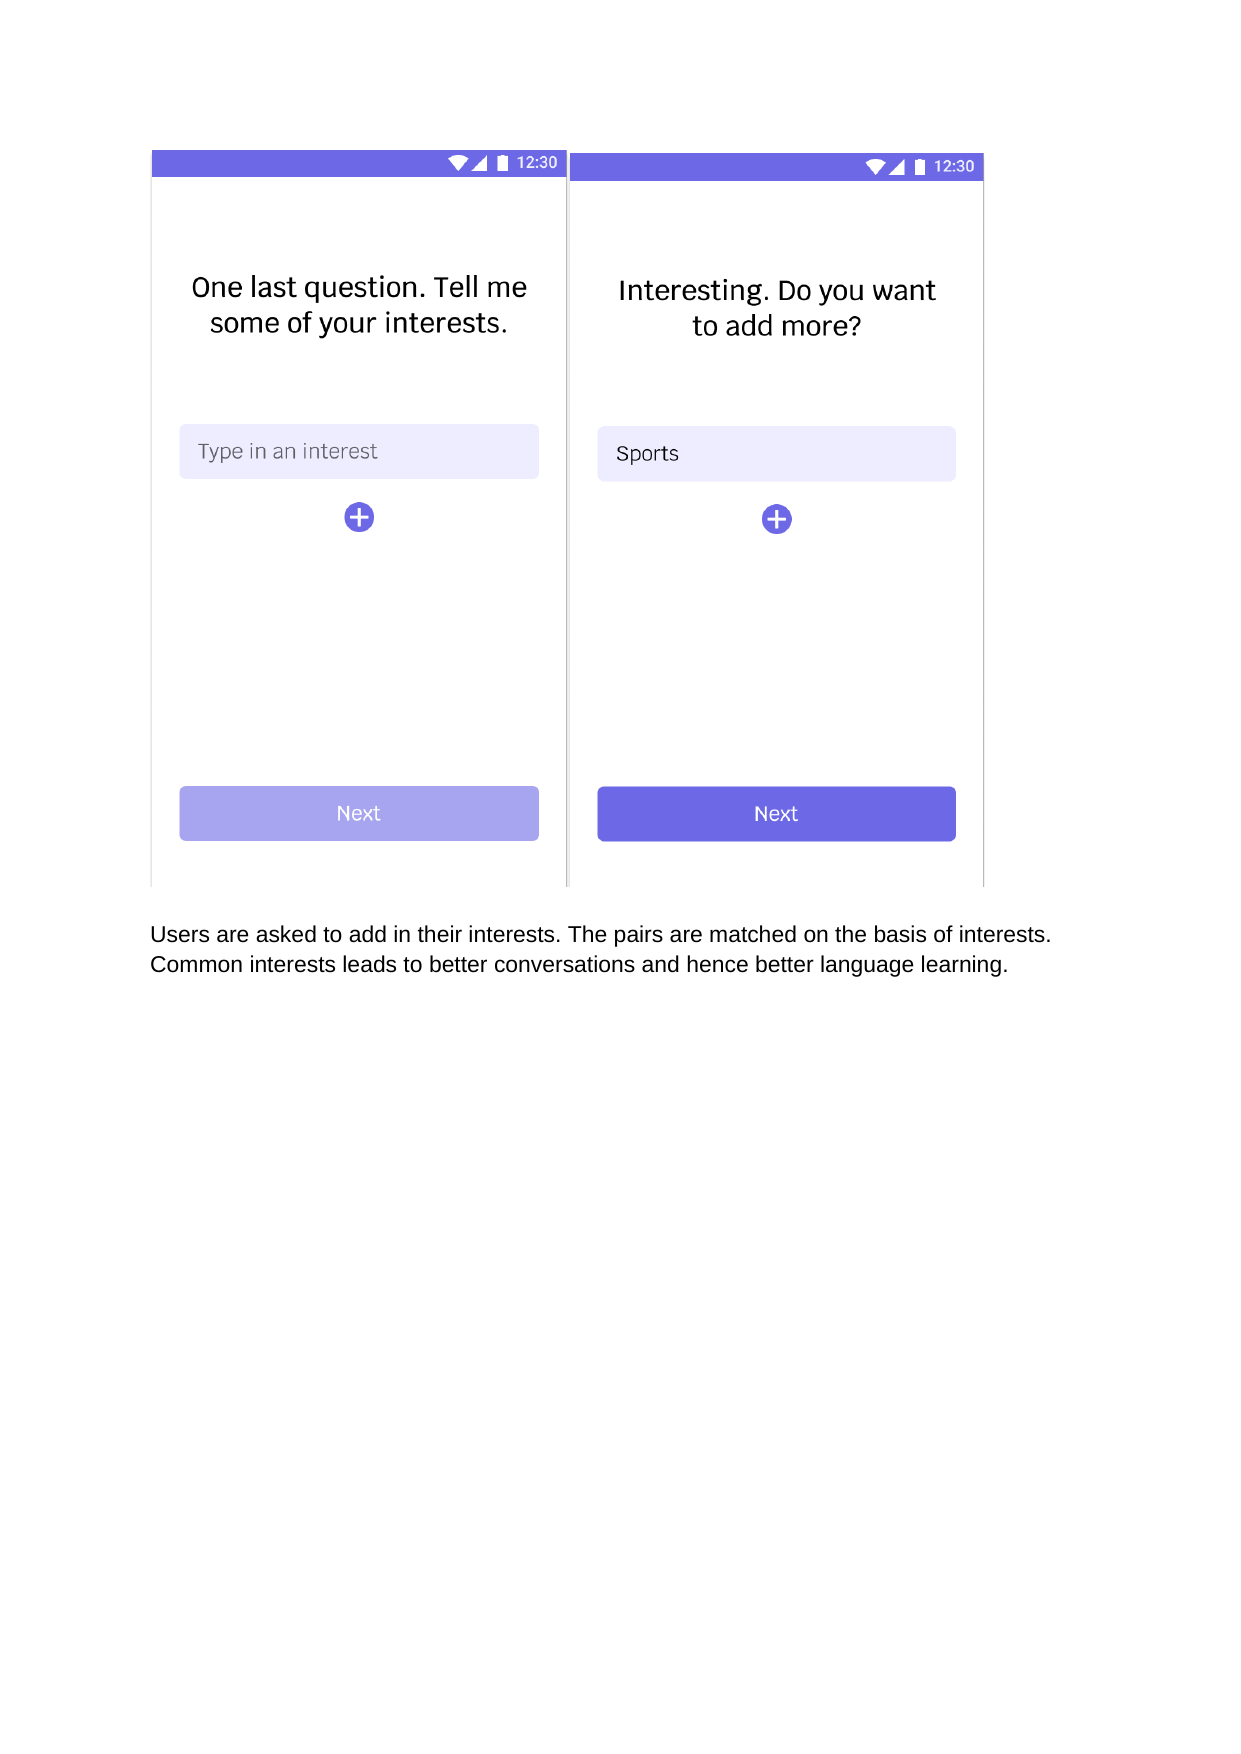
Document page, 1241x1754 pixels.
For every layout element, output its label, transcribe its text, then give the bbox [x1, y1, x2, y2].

text Users are asked to add in their interests. The pairs are matched on the basis of interests. Common interests leads to better conversations and hence better language learning. [150, 921, 1090, 978]
picture [150, 150, 985, 887]
